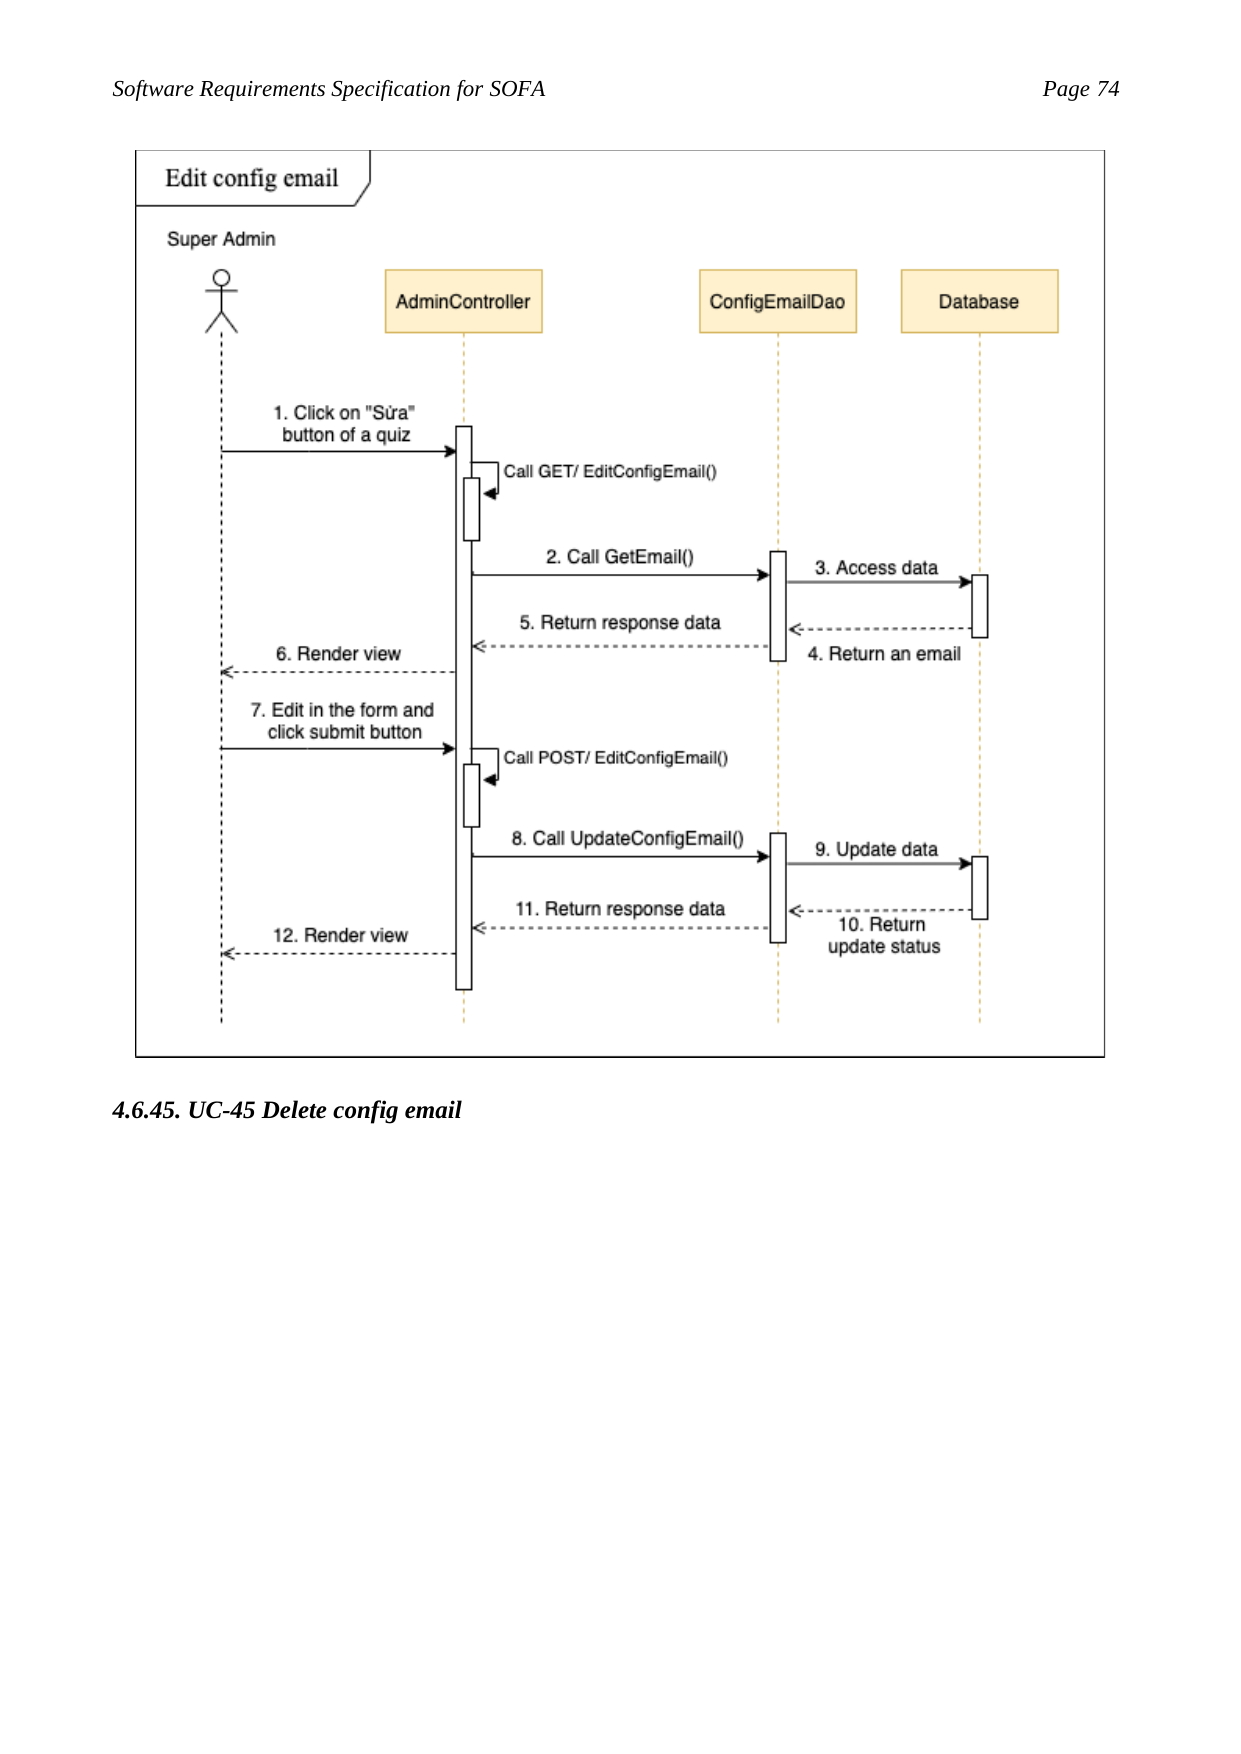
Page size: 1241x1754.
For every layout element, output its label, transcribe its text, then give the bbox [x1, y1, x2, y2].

picture [135, 150, 1106, 1058]
text 4.6.45. UC-45 Delete config email [112, 1095, 1128, 1123]
